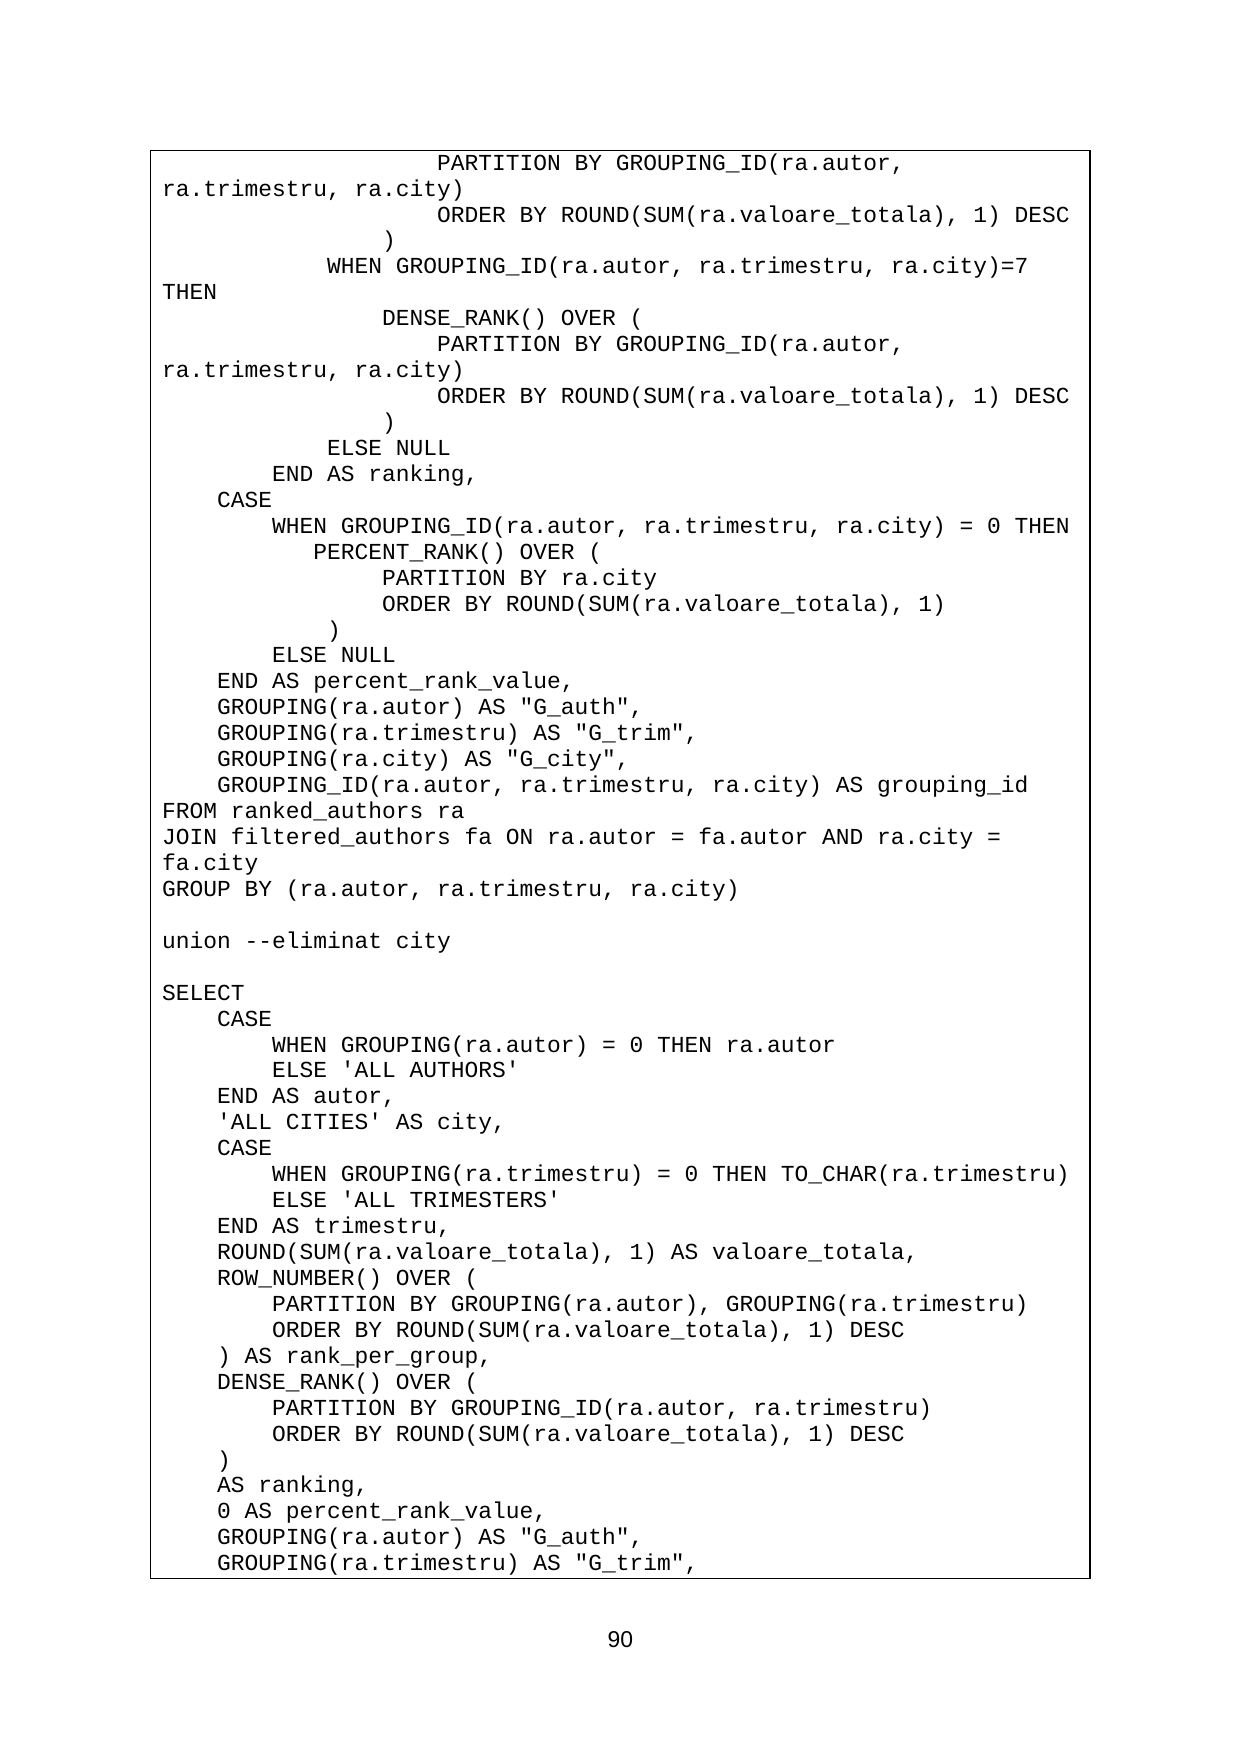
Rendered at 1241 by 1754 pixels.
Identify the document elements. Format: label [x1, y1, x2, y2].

table_header [151, 151, 1089, 1578]
